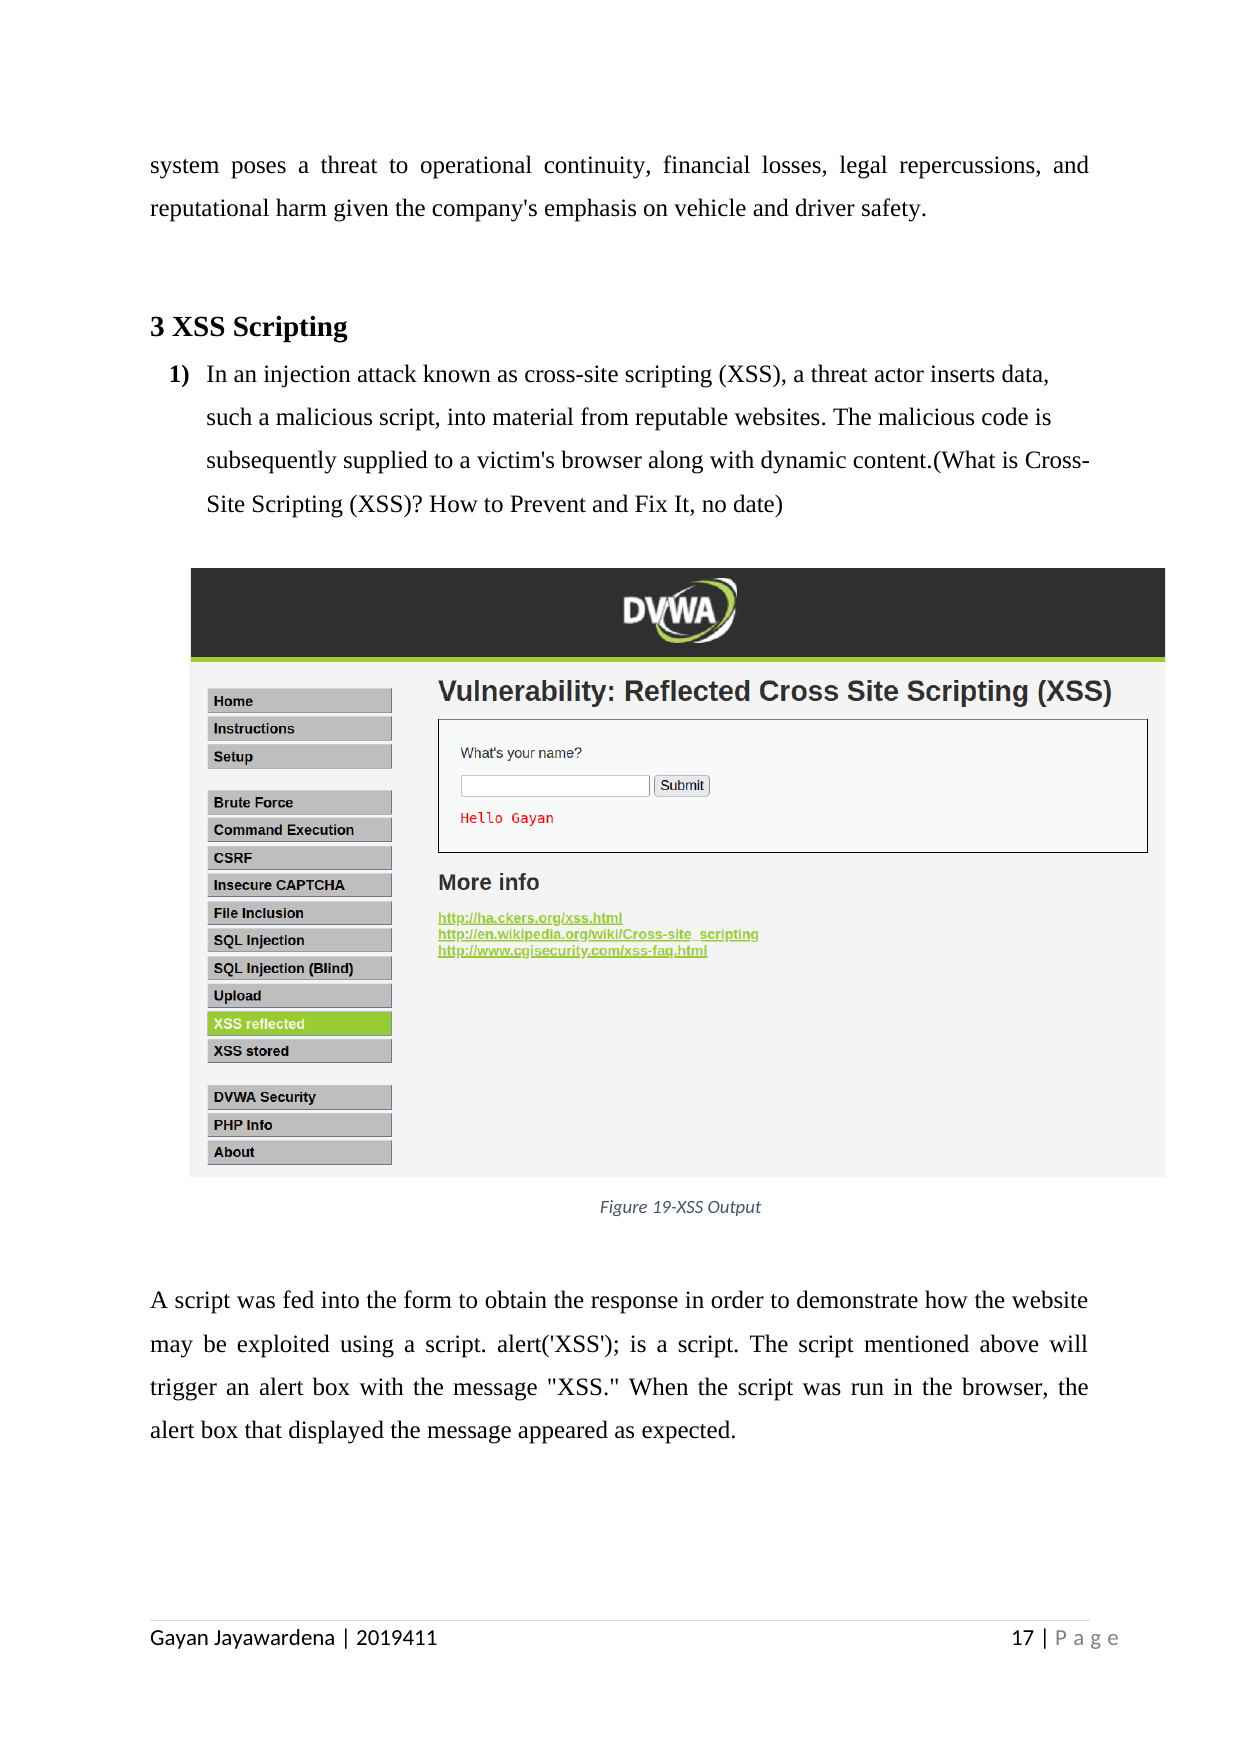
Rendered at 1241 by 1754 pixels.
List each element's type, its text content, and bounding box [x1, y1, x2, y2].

text A script was fed into the form to obtain the response in order to demonstrate how the website may be exploited using a script. alert('XSS'); is a script. The script mentioned above will trigger an alert box with the message "XSS." When the script was run in the browser, the alert box that displayed the message appeared as expected. [150, 1286, 1090, 1444]
picture [190, 568, 1166, 1177]
list In an injection attack known as cross-site scripting (XSS), a threat actor inserts data, such a malicious script, into material from reputable websites. The malicious code is subsequently supplied to a victim's browser along with dynamic content. [169, 359, 1090, 517]
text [150, 150, 1090, 222]
subtitle 3 XSS Scripting [150, 309, 1090, 343]
